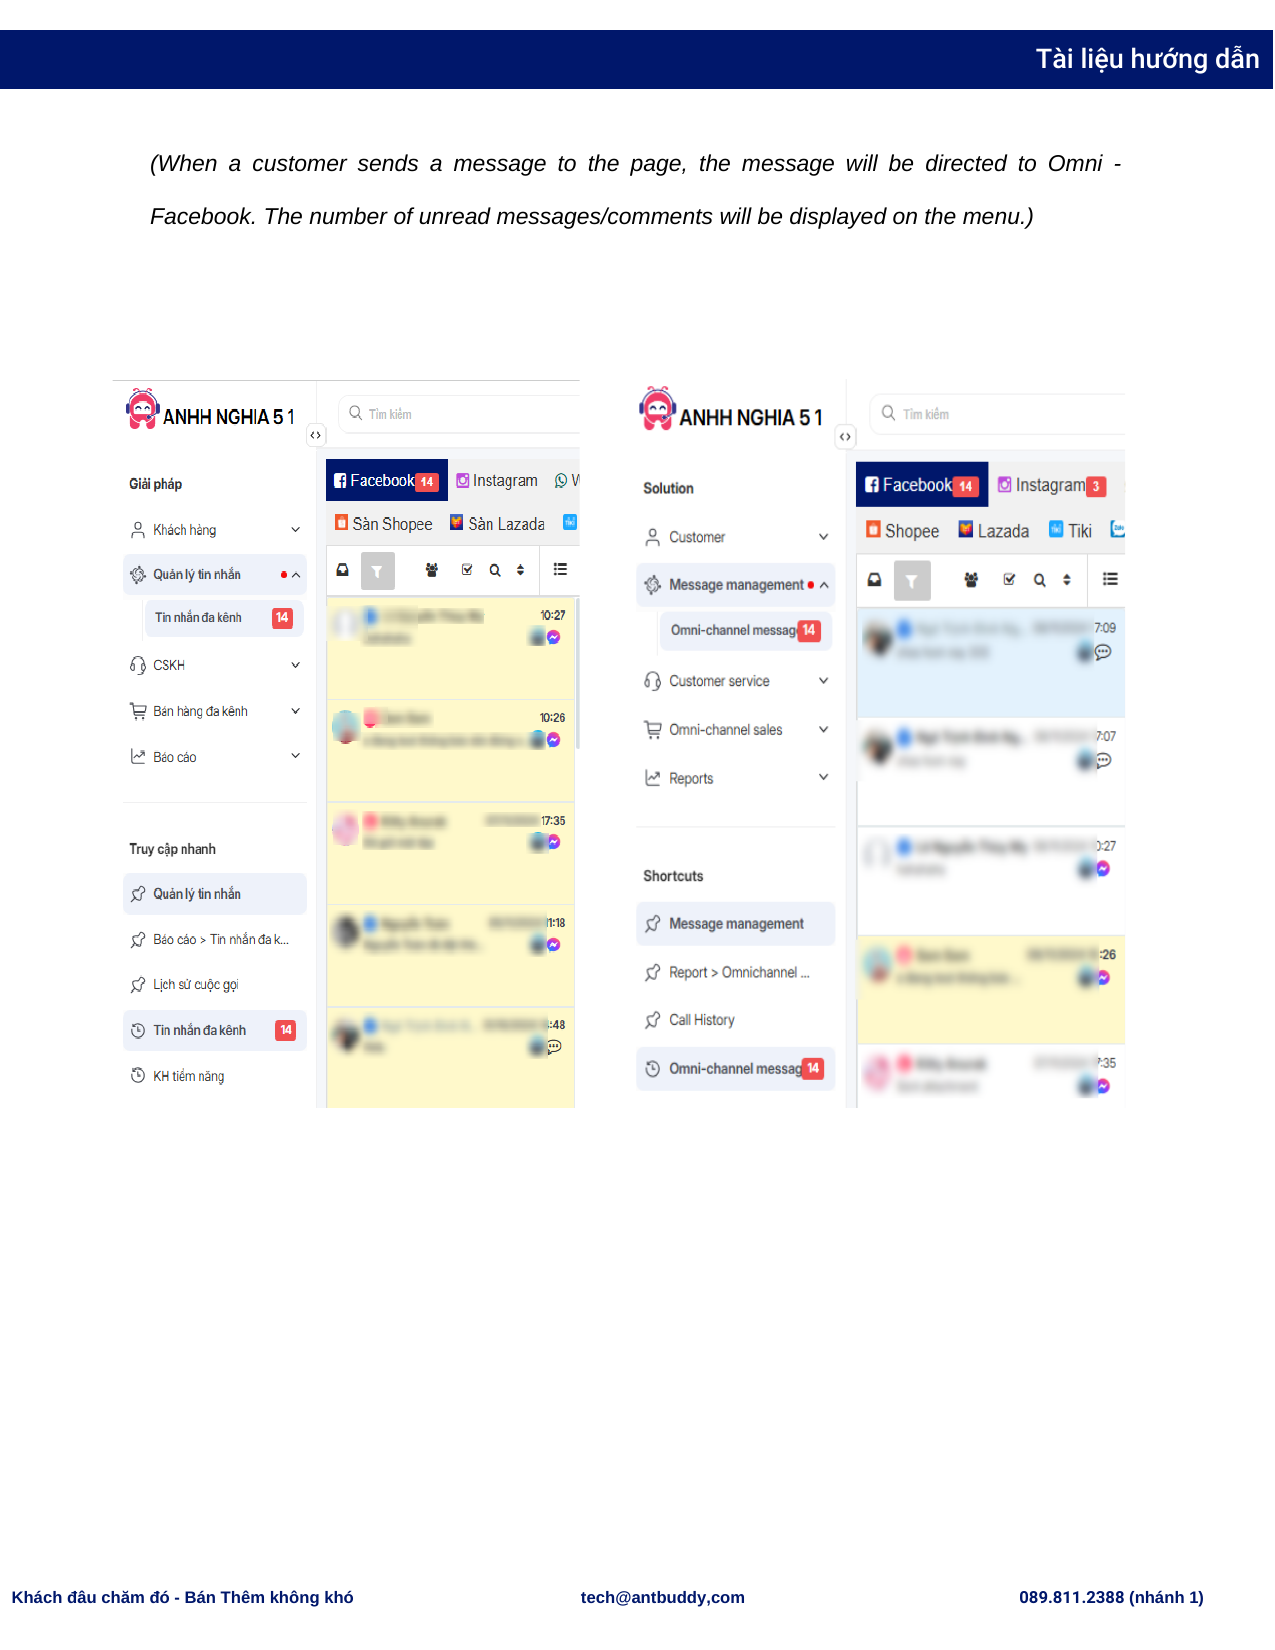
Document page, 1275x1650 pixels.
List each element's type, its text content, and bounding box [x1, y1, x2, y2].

picture [625, 379, 1125, 1108]
picture [112, 379, 580, 1108]
text (When a customer sends a message to the page, the message will be directed to Omni - Facebook. The number of unread messages/comments will be displayed on the menu.) [150, 150, 1125, 229]
